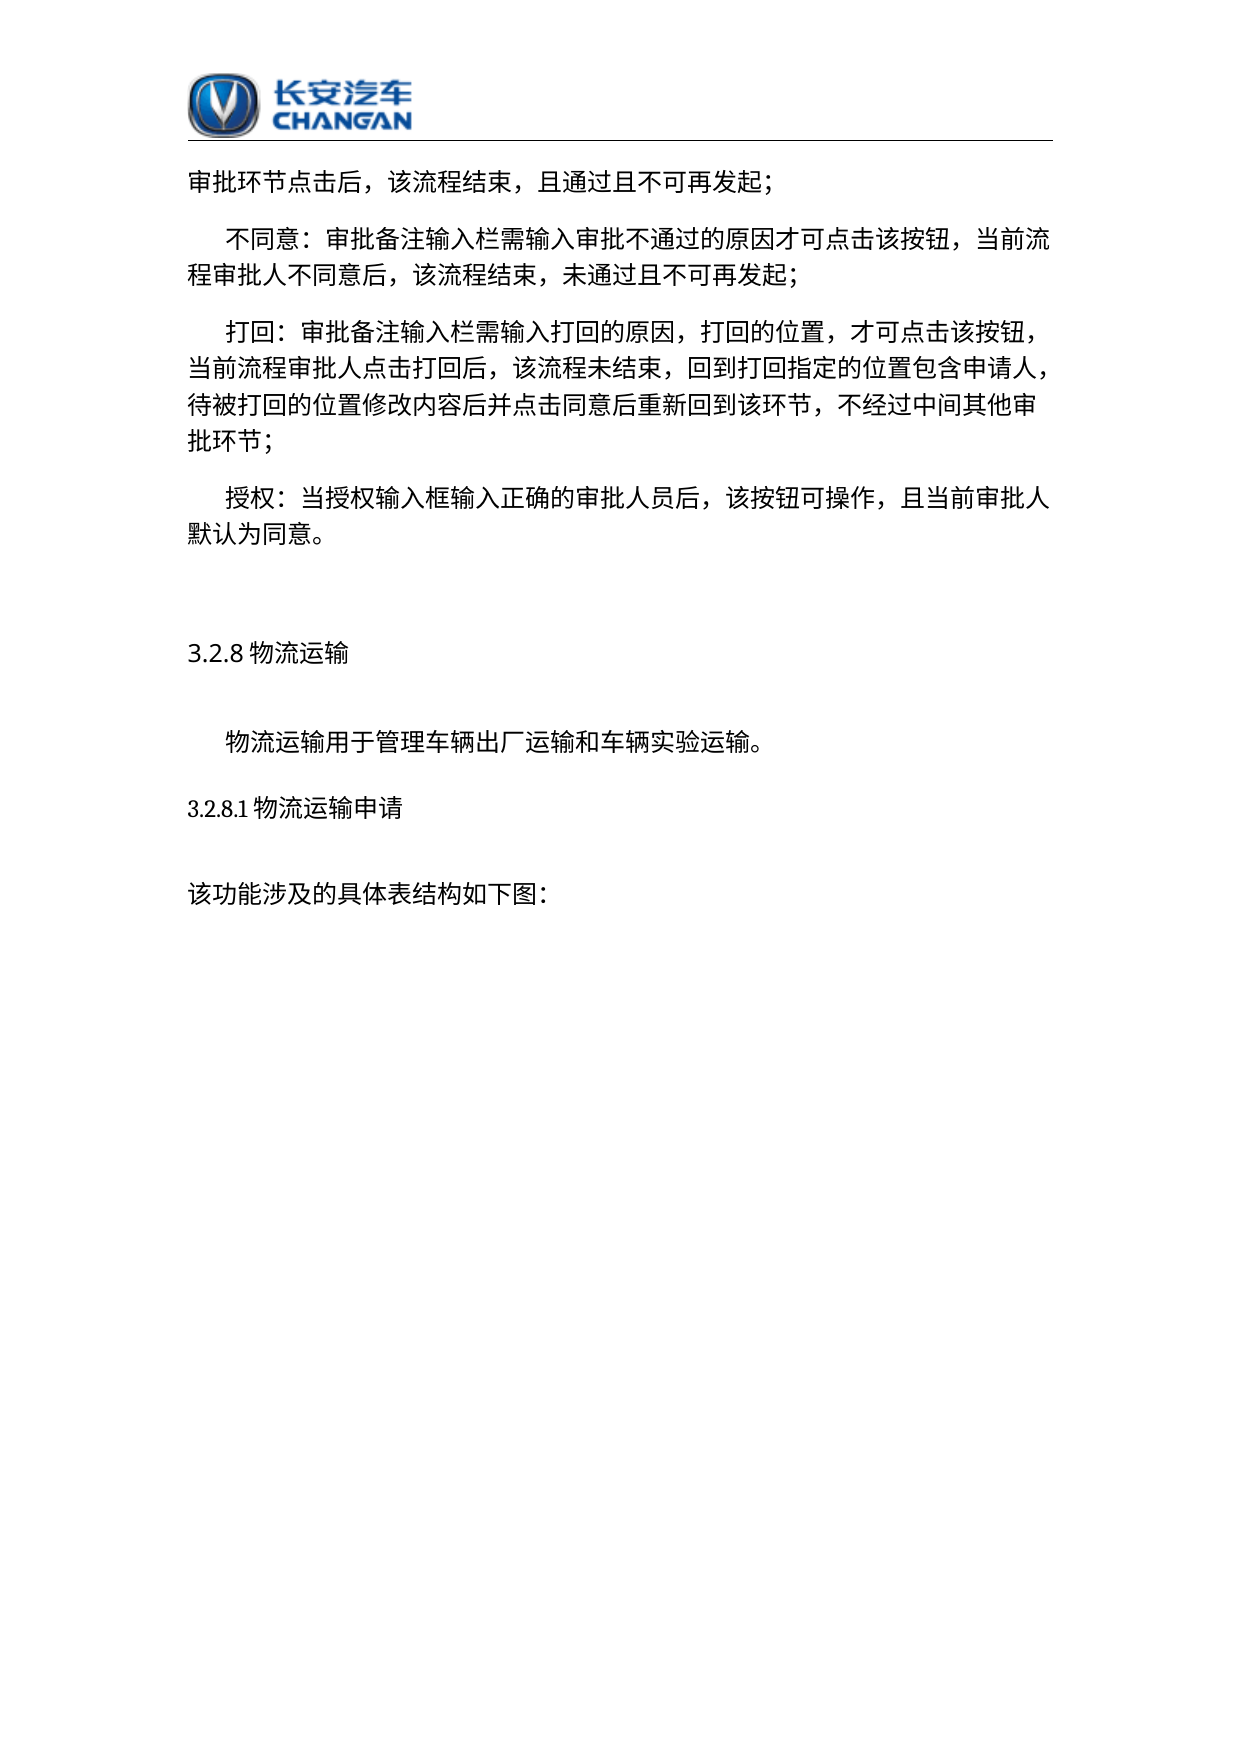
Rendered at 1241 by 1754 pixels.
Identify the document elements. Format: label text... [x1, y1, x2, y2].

text 该功能涉及的具体表结构如下图： [187, 875, 1053, 911]
subtitle 3.2.8物流运输 [187, 633, 1053, 669]
text 打回：审批备注输入栏需输入打回的原因，打回的位置，才可点击该按钮，当前流程审批人点击打回后，该流程未结束，回到打回指定的位置包含申请人，待被打回的位置修改内容后并点击同意后重新回到该环节，不经过中间其他审批环节； [187, 313, 1053, 458]
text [187, 162, 1053, 198]
text 授权：当授权输入框输入正确的审批人员后，该按钮可操作，且当前审批人默认为同意。 [187, 478, 1053, 551]
picture [187, 73, 432, 138]
subtitle 3.2.8.1 物流运输申请 [187, 788, 1053, 824]
text 不同意：审批备注输入栏需输入审批不通过的原因才可点击该按钮，当前流程审批人不同意后，该流程结束，未通过且不可再发起； [187, 219, 1053, 292]
text 物流运输用于管理车辆出厂运输和车辆实验运输。 [225, 723, 1053, 759]
